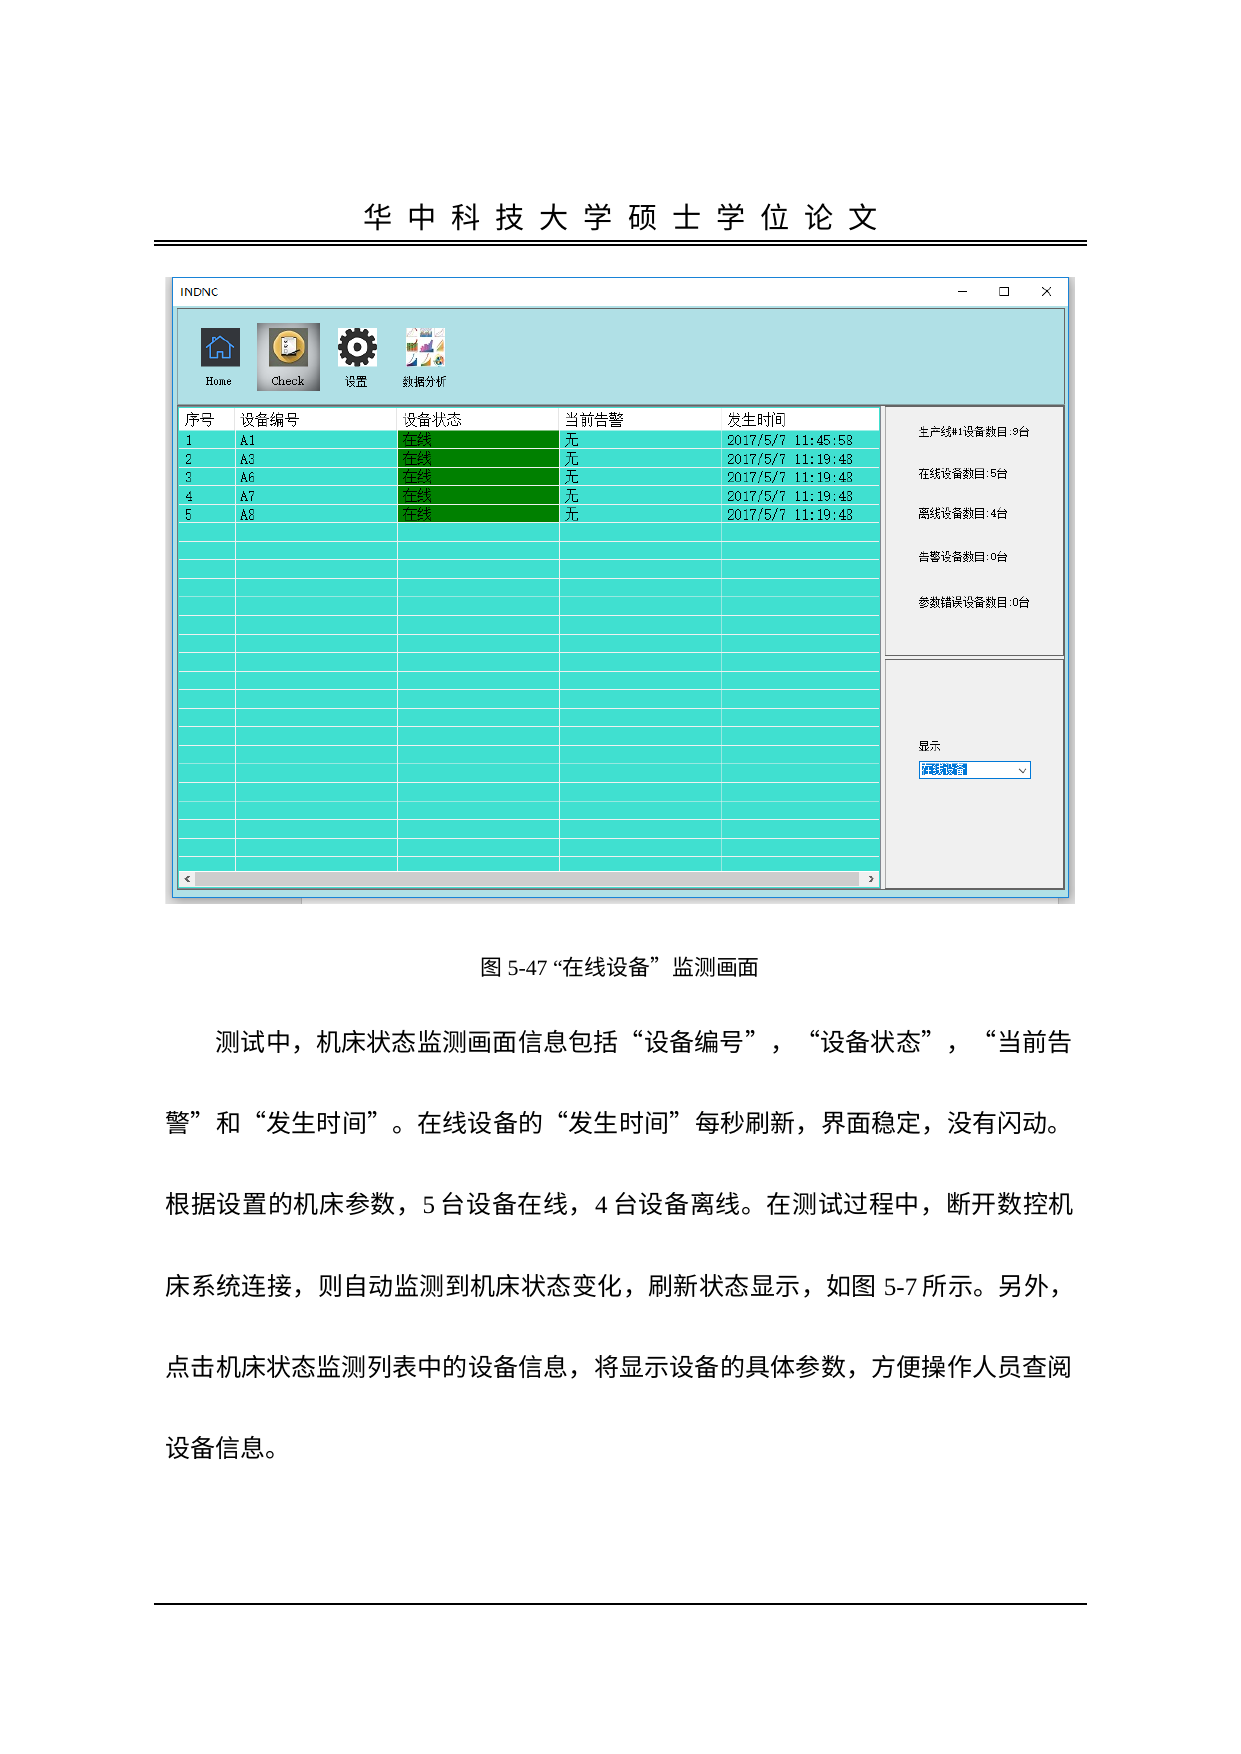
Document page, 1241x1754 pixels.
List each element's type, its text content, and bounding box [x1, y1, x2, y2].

picture [165, 277, 1075, 904]
text 测试中，机床状态监测画面信息包括“设备编号”，“设备状态”，“当前告警”和“发生时间”。在线设备的“发生时间”每秒刷新，界面稳定，没有闪动。根据设置的机床参数，5台设备在线，4台设备离线。在测试过程中，断开数控机床系统连接，则自动监测到机床状态变化，刷新状态显示，如图5-7所示。另外，点击机床状态监测列表中的设备信息，将显示设备的具体参数，方便操作人员查阅设备信息。 [165, 1008, 1075, 1479]
